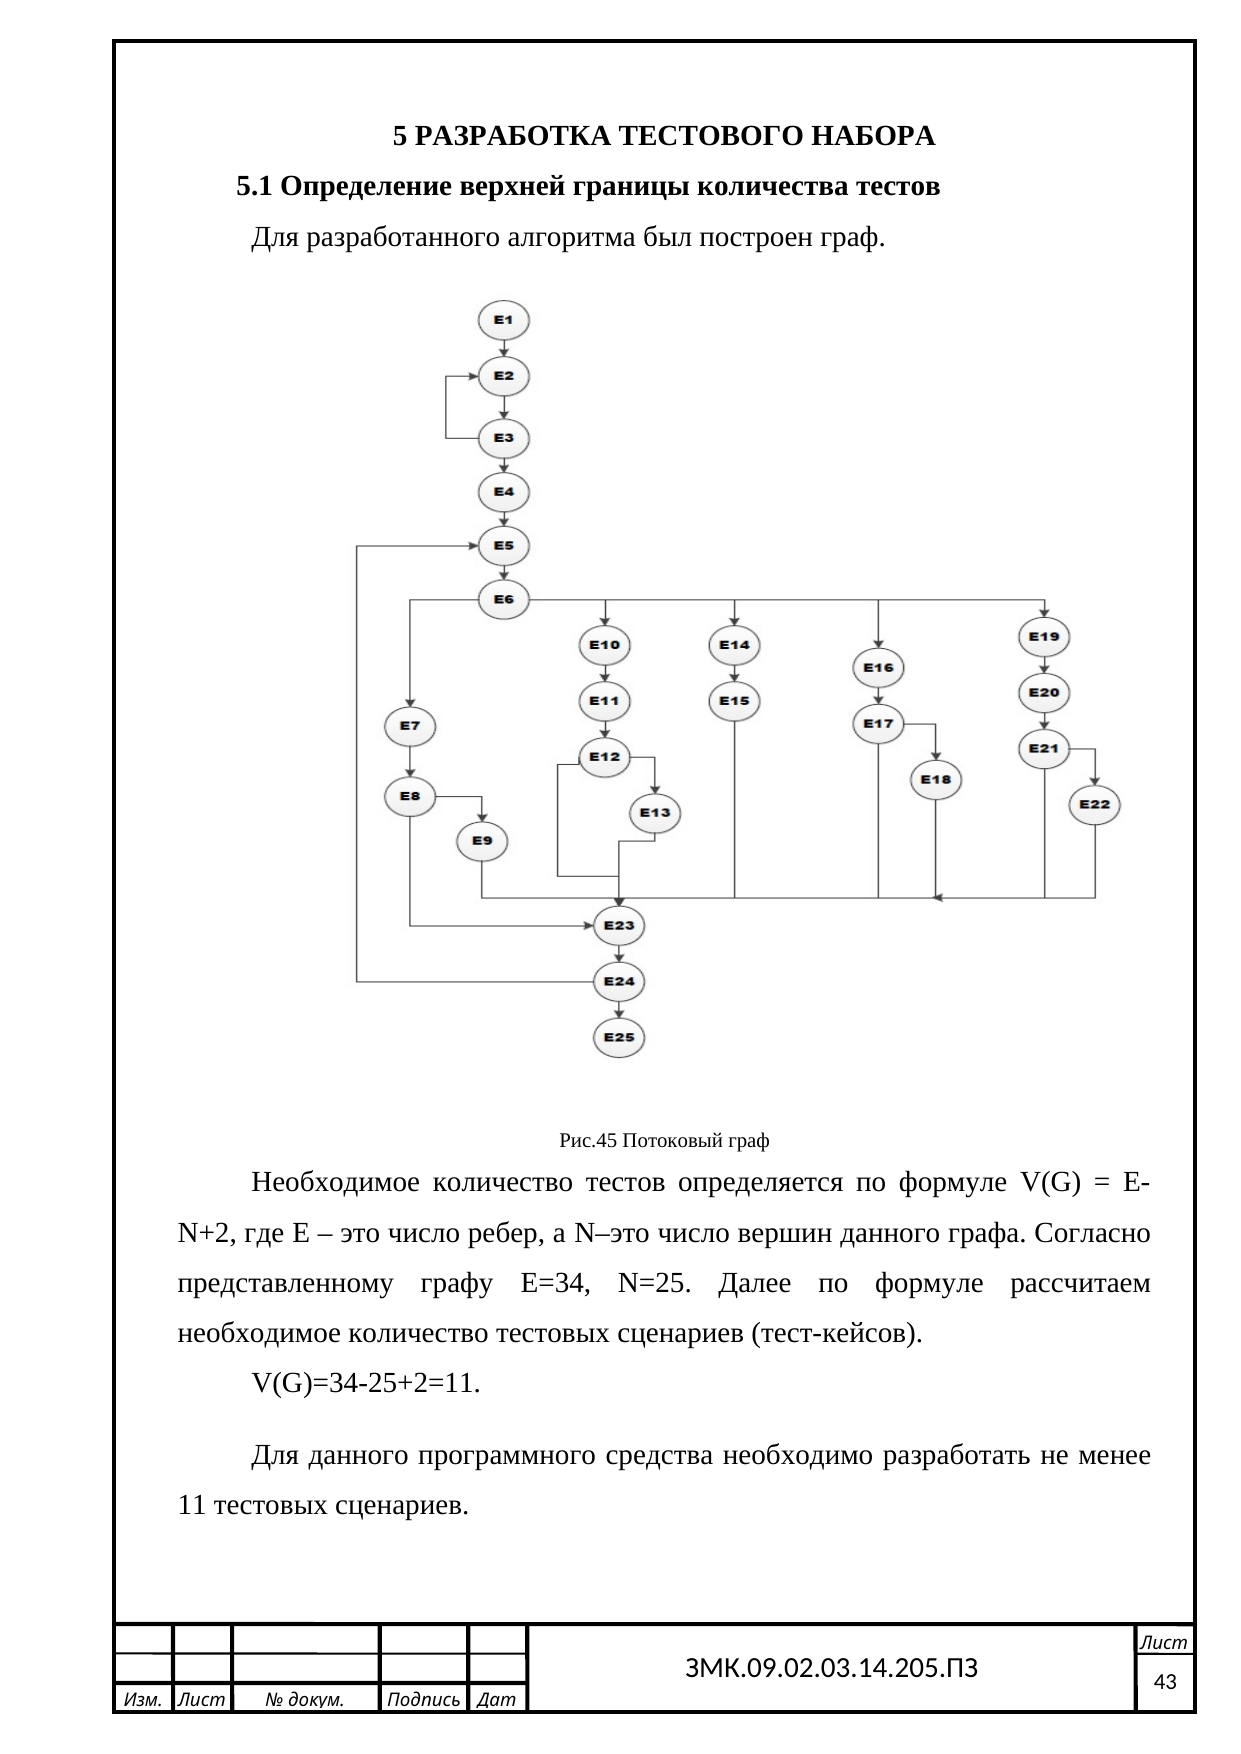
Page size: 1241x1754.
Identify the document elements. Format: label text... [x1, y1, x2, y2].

text Для данного программного средства необходимо разработать не менее 11 тестовых сценариев. [177, 1437, 1152, 1521]
text 5.1 Определение верхней границы количества тестов [177, 168, 1152, 202]
text Для разработанного алгоритма был построен граф. [177, 219, 1152, 252]
text V(G)=34-25+2=11. [177, 1366, 1152, 1399]
text Необходимое количество тестов определяется по формуле V(G) = E-N+2, где E – это число ребер, а N–это число вершин данного графа. Согласно представленному графу E=34, N=25. Далее по формуле рассчитаем необходимое количество тестовых сценариев (тест-кейсов). [177, 1164, 1152, 1349]
picture [251, 269, 1156, 1115]
text Рис.45 Потоковый граф [177, 1128, 1152, 1152]
text 5 РАЗРАБОТКА ТЕСТОВОГО НАБОРА [177, 118, 1152, 152]
